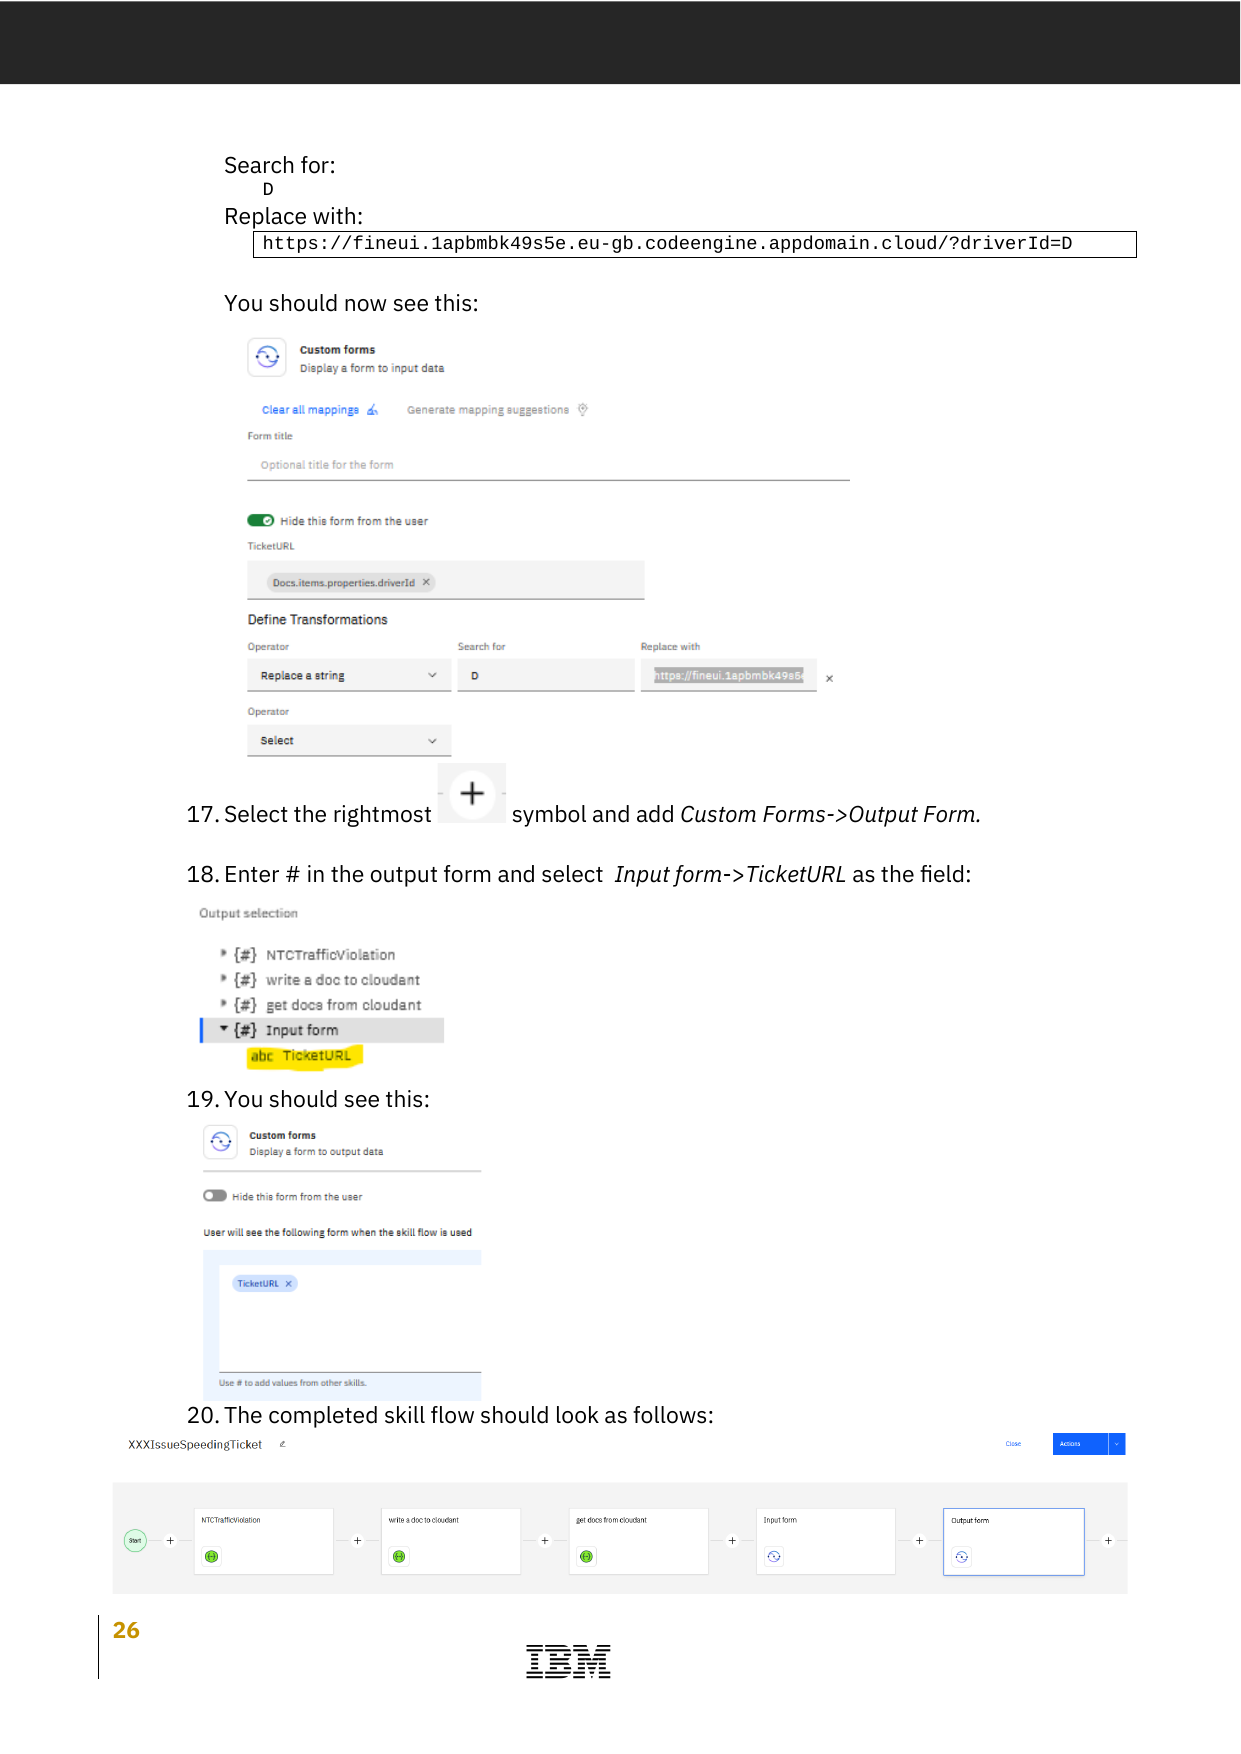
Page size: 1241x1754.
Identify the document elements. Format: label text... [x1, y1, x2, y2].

list You should now see this: [224, 288, 1128, 318]
picture [186, 1113, 482, 1401]
list D [262, 180, 1128, 201]
list Select the rightmost symbol and add Custom Forms->Output Form. [186, 763, 1128, 829]
picture [112, 1430, 1128, 1594]
list Search for: [224, 150, 1128, 180]
list The completed skill flow should look as follows: [186, 1400, 1128, 1430]
picture [223, 317, 850, 823]
list Replace with: [224, 201, 1128, 231]
text https://fineui.1apbmbk49s5e.eu-gb.codeengine.appdomain.cloud/?driverId=D [254, 232, 1136, 257]
list Enter # in the output form and select Input form->TicketURL as the field: [186, 859, 1128, 888]
list You should see this: [186, 1084, 1128, 1114]
picture [186, 888, 445, 1084]
picture [526, 1645, 611, 1679]
